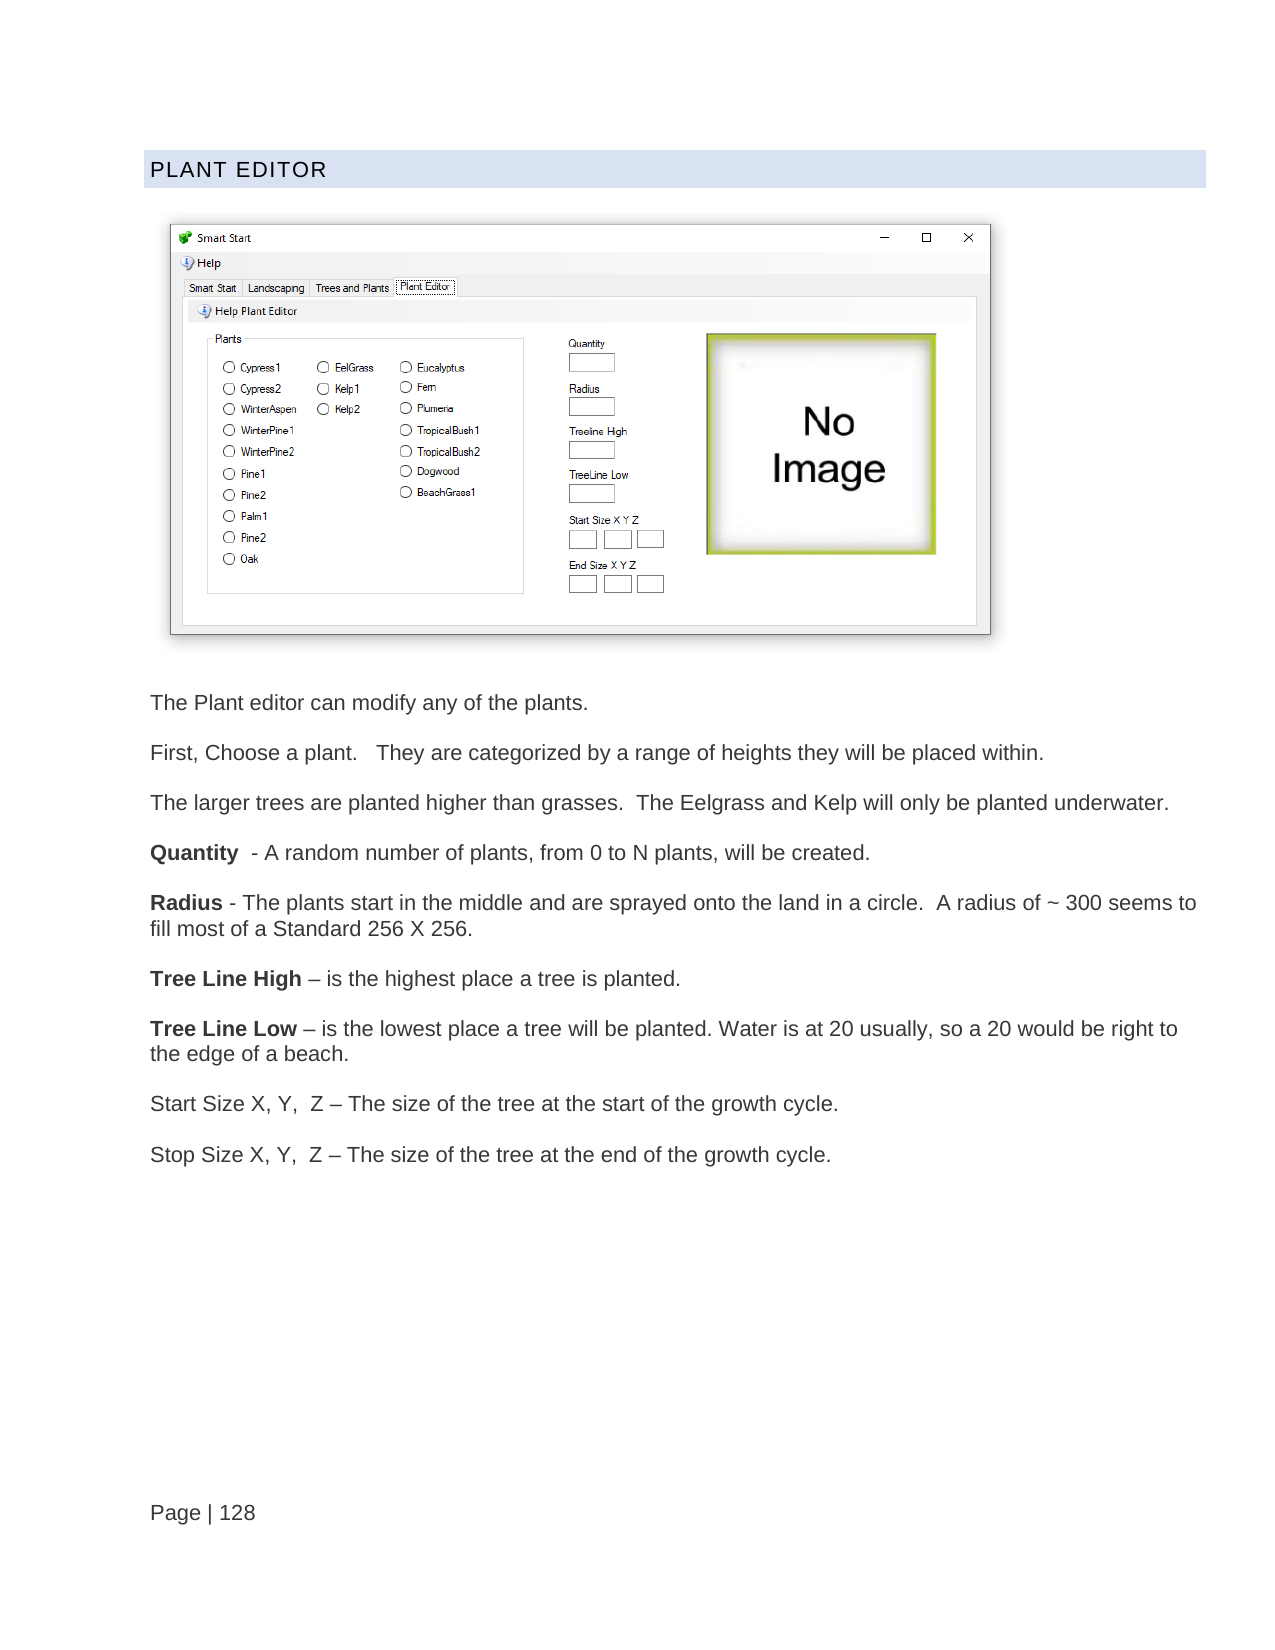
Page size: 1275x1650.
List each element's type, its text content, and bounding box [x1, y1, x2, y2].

text Tree Line High – is the highest place a tree is planted. [150, 966, 1200, 991]
text Quantity - A random number of plants, from 0 to N plants, will be created. [150, 840, 1200, 865]
picture [150, 212, 1008, 665]
text Radius - The plants start in the middle and are sprayed onto the land in a circle. A radius of ~ 300 seems to fill most of a Standard 256 X 256. [150, 890, 1200, 941]
text First, Choose a plant. They are categorized by a range of heights they will be placed within. [150, 740, 1200, 765]
text Stop Size X, Y, Z – The size of the tree at the end of the growth cycle. [150, 1142, 1200, 1167]
text Start Size X, Y, Z – The size of the tree at the start of the growth cycle. [150, 1091, 1200, 1117]
text The Plant editor can modify any of the plants. [150, 689, 1200, 715]
text The larger trees are planted higher than grasses. The Eelgrass and Kelp will only be planted underwater. [150, 790, 1200, 815]
text Tree Line Low – is the lowest place a tree will be planted. Water is at 20 usually, so a 20 would be right to the edge of a beach. [150, 1016, 1200, 1066]
subtitle Plant Editor [150, 156, 1200, 182]
